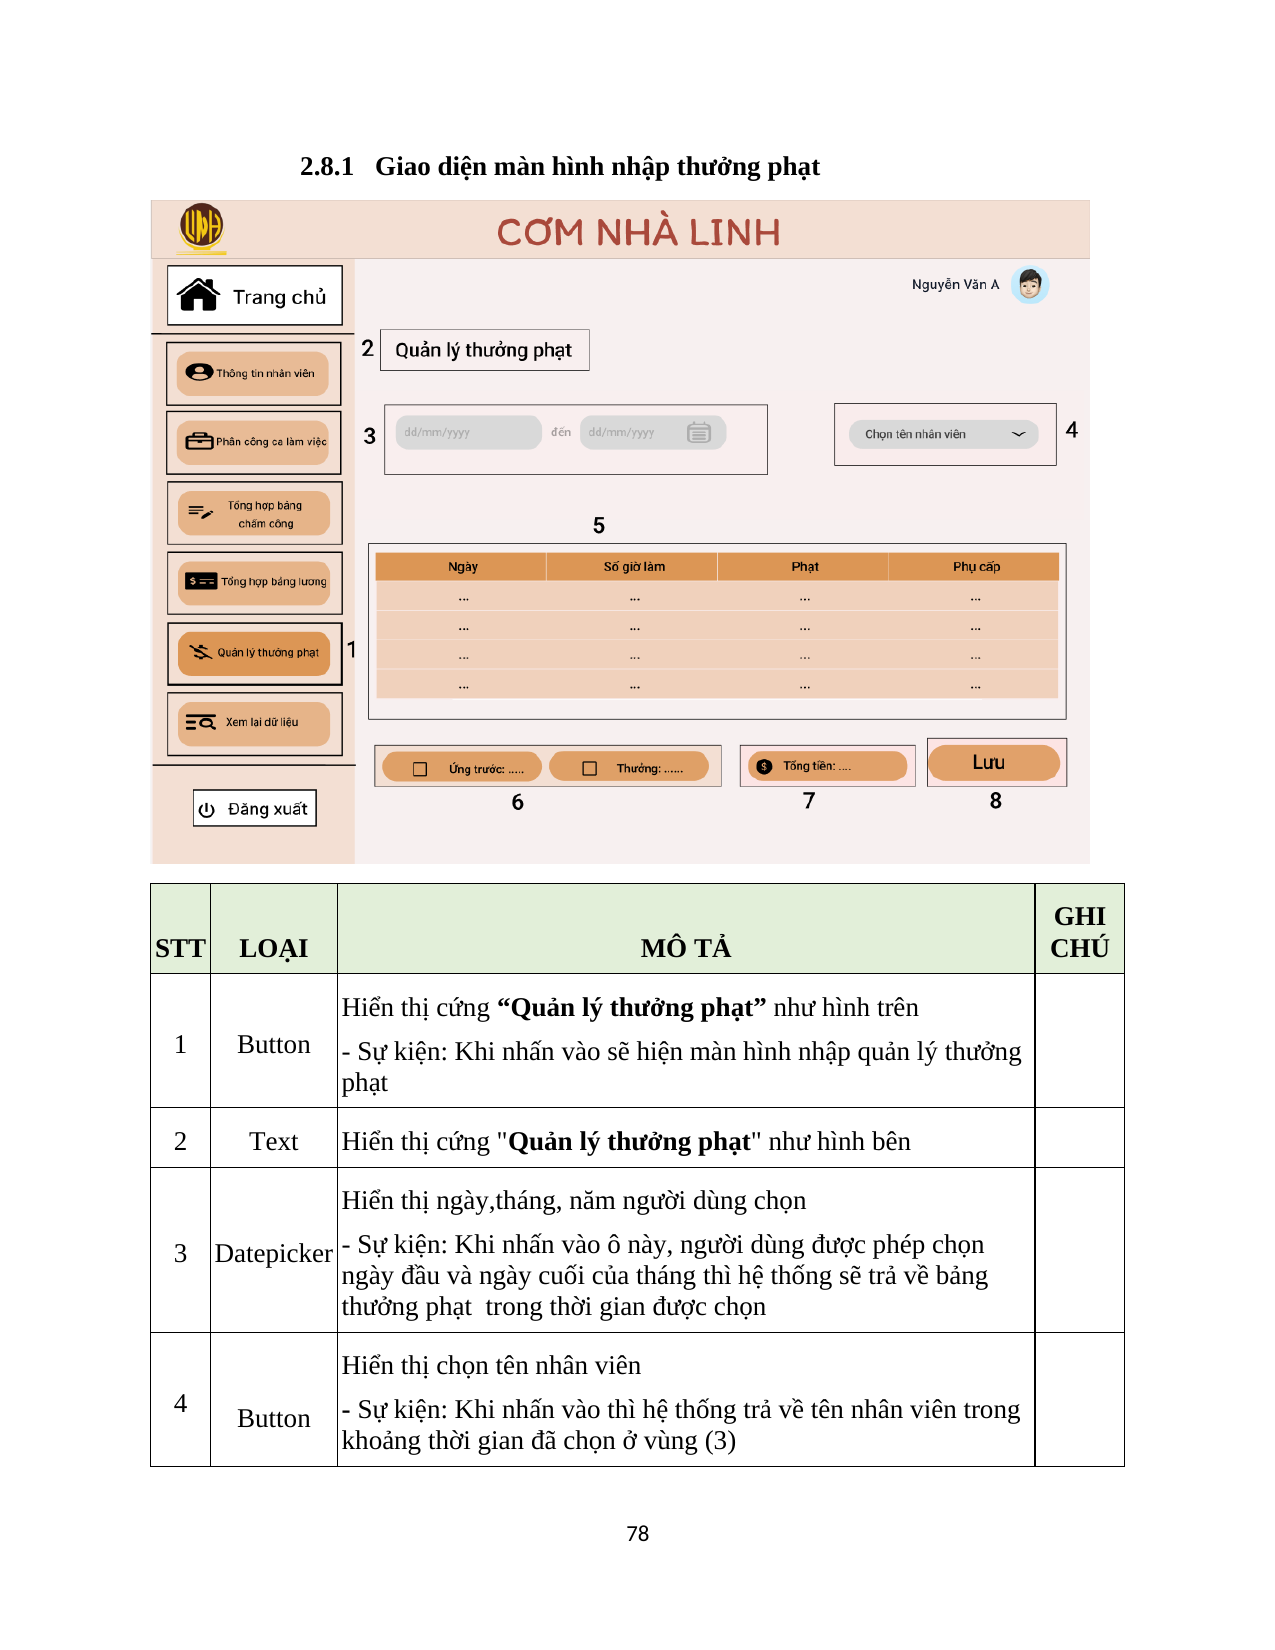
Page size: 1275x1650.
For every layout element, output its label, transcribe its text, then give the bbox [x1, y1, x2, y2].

list Giao diện màn hình nhập thưởng phạt [300, 150, 1125, 181]
table_cell Button [211, 974, 337, 1107]
table_cell Button [211, 1333, 337, 1466]
table_header GHI CHÚ [1036, 884, 1124, 973]
table_cell Hiển thị chọn tên nhân viên - Sự kiện: Khi nhấn vào thì hệ thống trả về tên nhân viên trong khoảng thời gian đã chọn ở vùng (3) [338, 1333, 1034, 1466]
table_cell Hiển thị ngày,tháng, năm người dùng chọn - Sự kiện: Khi nhấn vào ô này, người dùng được phép chọn ngày đầu và ngày cuối của tháng thì hệ thống sẽ trả về bảng thưởng phạt trong thời gian được chọn [338, 1168, 1034, 1332]
table_header MÔ TẢ [338, 884, 1034, 973]
table_cell 2 [151, 1108, 210, 1167]
table_cell Hiển thị cứng “Quản lý thưởng phạt” như hình trên - Sự kiện: Khi nhấn vào sẽ hiện màn hình nhập quản lý thưởng phạt [338, 974, 1034, 1107]
table_cell Datepicker [211, 1168, 337, 1332]
table_cell [1036, 1168, 1124, 1332]
table_header LOẠI [211, 884, 337, 973]
table_cell 4 [151, 1333, 210, 1466]
table_cell [1036, 974, 1124, 1107]
table_cell Hiển thị cứng "Quản lý thưởng phạt" như hình bên [338, 1108, 1034, 1167]
picture [150, 200, 1090, 864]
table_cell 3 [151, 1168, 210, 1332]
table_cell [1036, 1108, 1124, 1167]
table_cell [1036, 1333, 1124, 1466]
table_cell 1 [151, 974, 210, 1107]
table_cell Text [211, 1108, 337, 1167]
table_header STT [151, 884, 210, 973]
